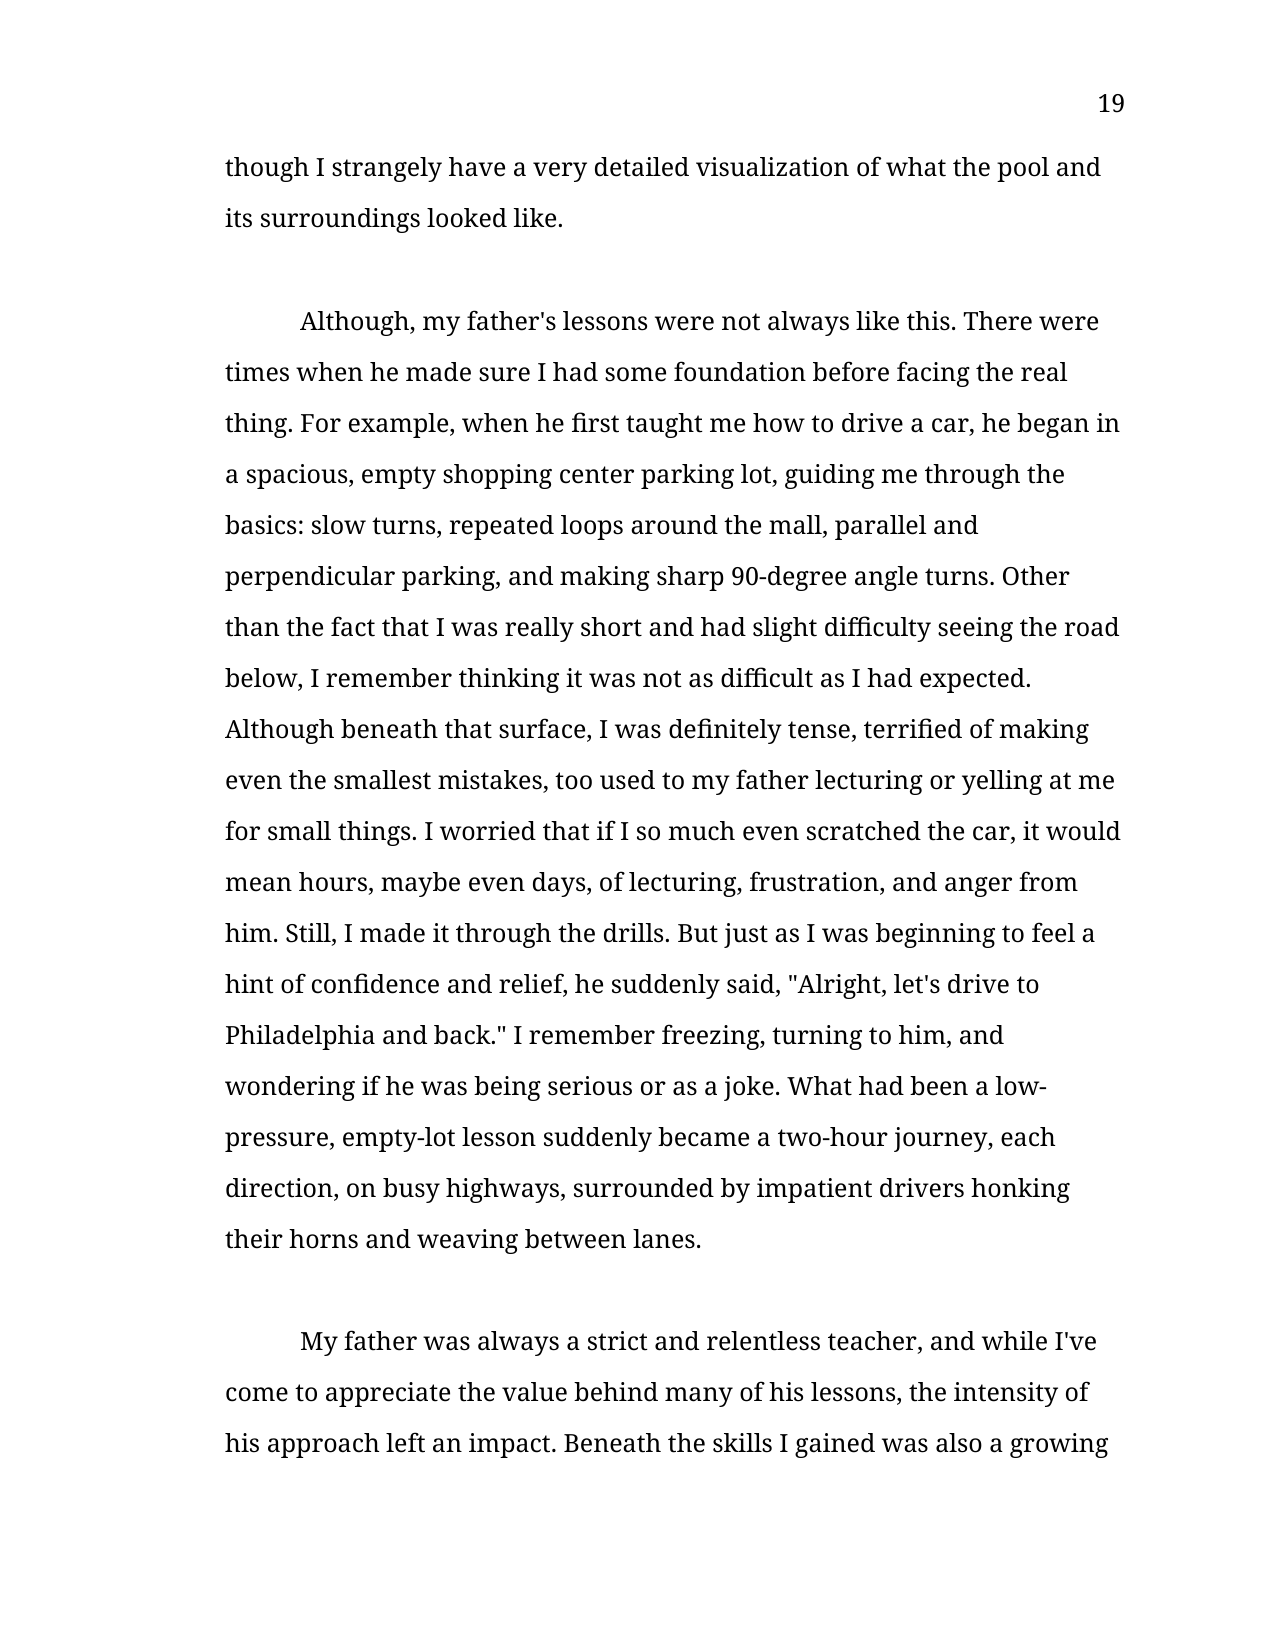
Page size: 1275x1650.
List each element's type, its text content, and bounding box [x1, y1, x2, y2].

text Although, my father's lessons were not always like this. There were times when he made sure I had some foundation before facing the real thing. For example, when he first taught me how to drive a car, he began in a spacious, empty shopping center parking lot, guiding me through the basics: slow turns, repeated loops around the mall, parallel and perpendicular parking, and making sharp 90-degree angle turns. Other than the fact that I was really short and had slight difficulty seeing the road below, I remember thinking it was not as difficult as I had expected. Although beneath that surface, I was definitely tense, terrified of making even the smallest mistakes, too used to my father lecturing or yelling at me for small things. I worried that if I so much even scratched the car, it would mean hours, maybe even days, of lecturing, frustration, and anger from him. Still, I made it through the drills. But just as I was beginning to feel a hint of confidence and relief, he suddenly said, "Alright, let's drive to Philadelphia and back." I remember freezing, turning to him, and wondering if he was being serious or as a joke. What had been a low-pressure, empty-lot lesson suddenly became a two-hour journey, each direction, on busy highways, surrounded by impatient drivers honking their horns and weaving between lanes. [225, 303, 1125, 1256]
